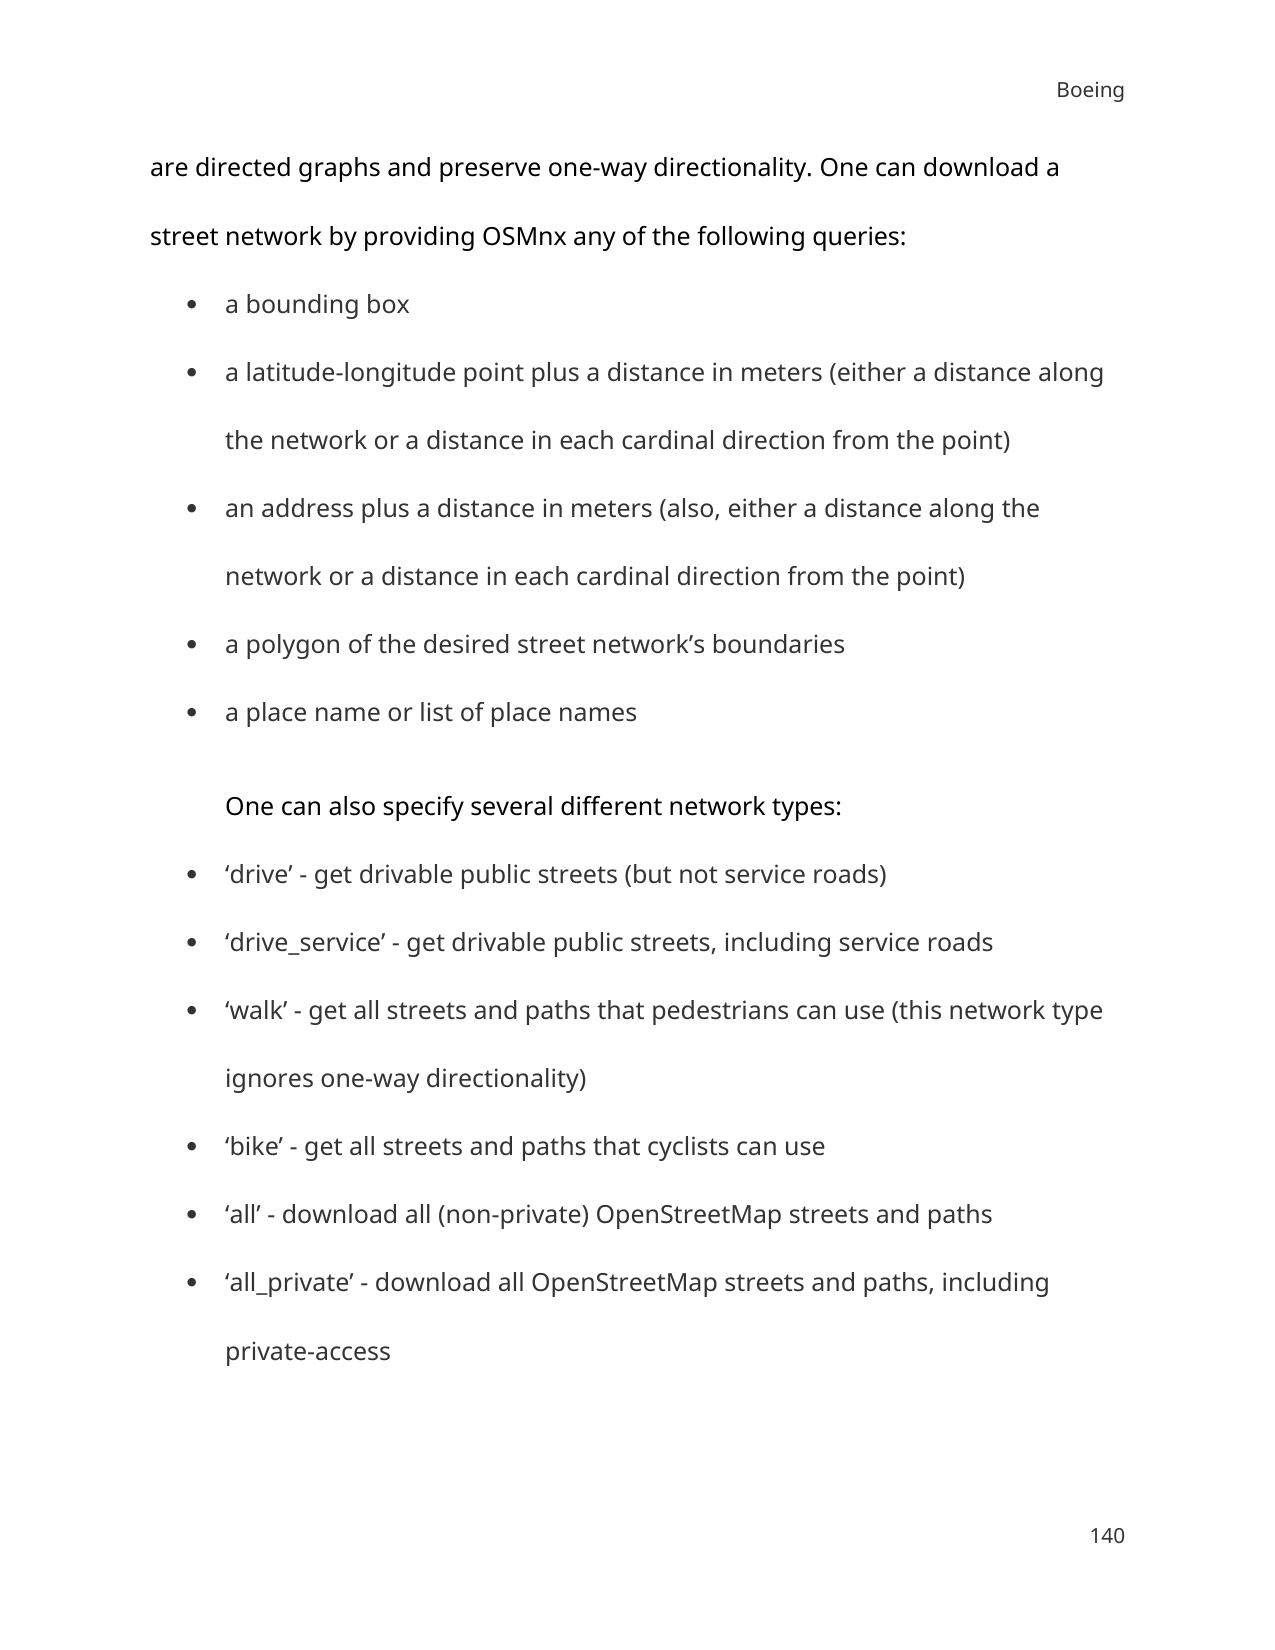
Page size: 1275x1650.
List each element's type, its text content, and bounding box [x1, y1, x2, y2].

text One can also specify several different network types: [150, 788, 1125, 822]
list a polygon of the desired street network’s boundaries [187, 627, 1125, 661]
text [150, 150, 1125, 252]
list ‘all’ - download all (non-private) OpenStreetMap streets and paths [187, 1197, 1125, 1231]
list a latitude-longitude point plus a distance in meters (either a distance along the network or a distance in each cardinal direction from the point) [187, 354, 1125, 457]
list ‘drive_service’ - get drivable public streets, including service roads [187, 924, 1125, 958]
list a place name or list of place names [187, 695, 1125, 729]
list a bounding box [187, 286, 1125, 320]
list ‘drive’ - get drivable public streets (but not service roads) [187, 856, 1125, 890]
list ‘bike’ - get all streets and paths that cyclists can use [187, 1129, 1125, 1163]
list ‘all_private’ - download all OpenStreetMap streets and paths, including private-access [187, 1265, 1125, 1367]
list ‘walk’ - get all streets and paths that pedestrians can use (this network type ignores one-way directionality) [187, 992, 1125, 1095]
list an address plus a distance in meters (also, either a distance along the network or a distance in each cardinal direction from the point) [187, 491, 1125, 593]
